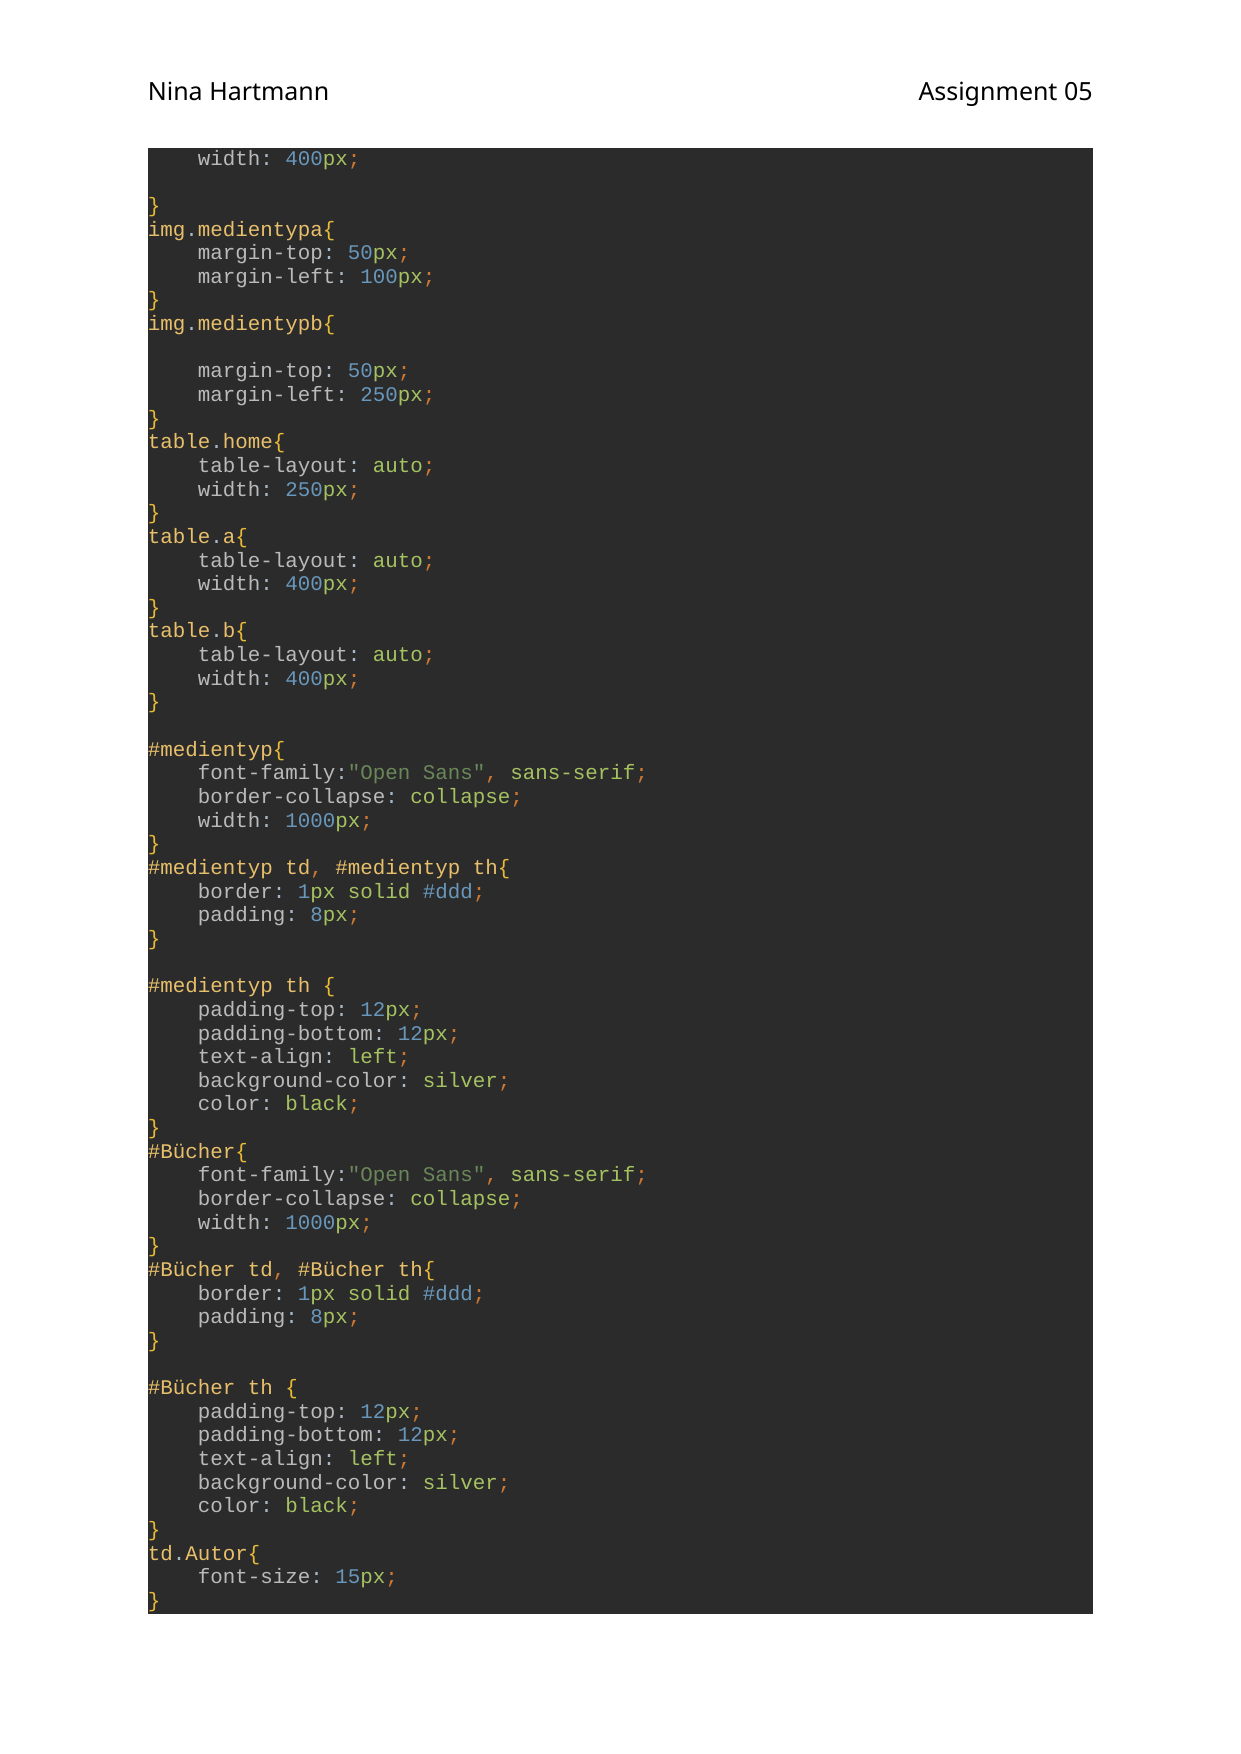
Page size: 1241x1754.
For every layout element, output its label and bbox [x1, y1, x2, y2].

text [148, 148, 1093, 1614]
